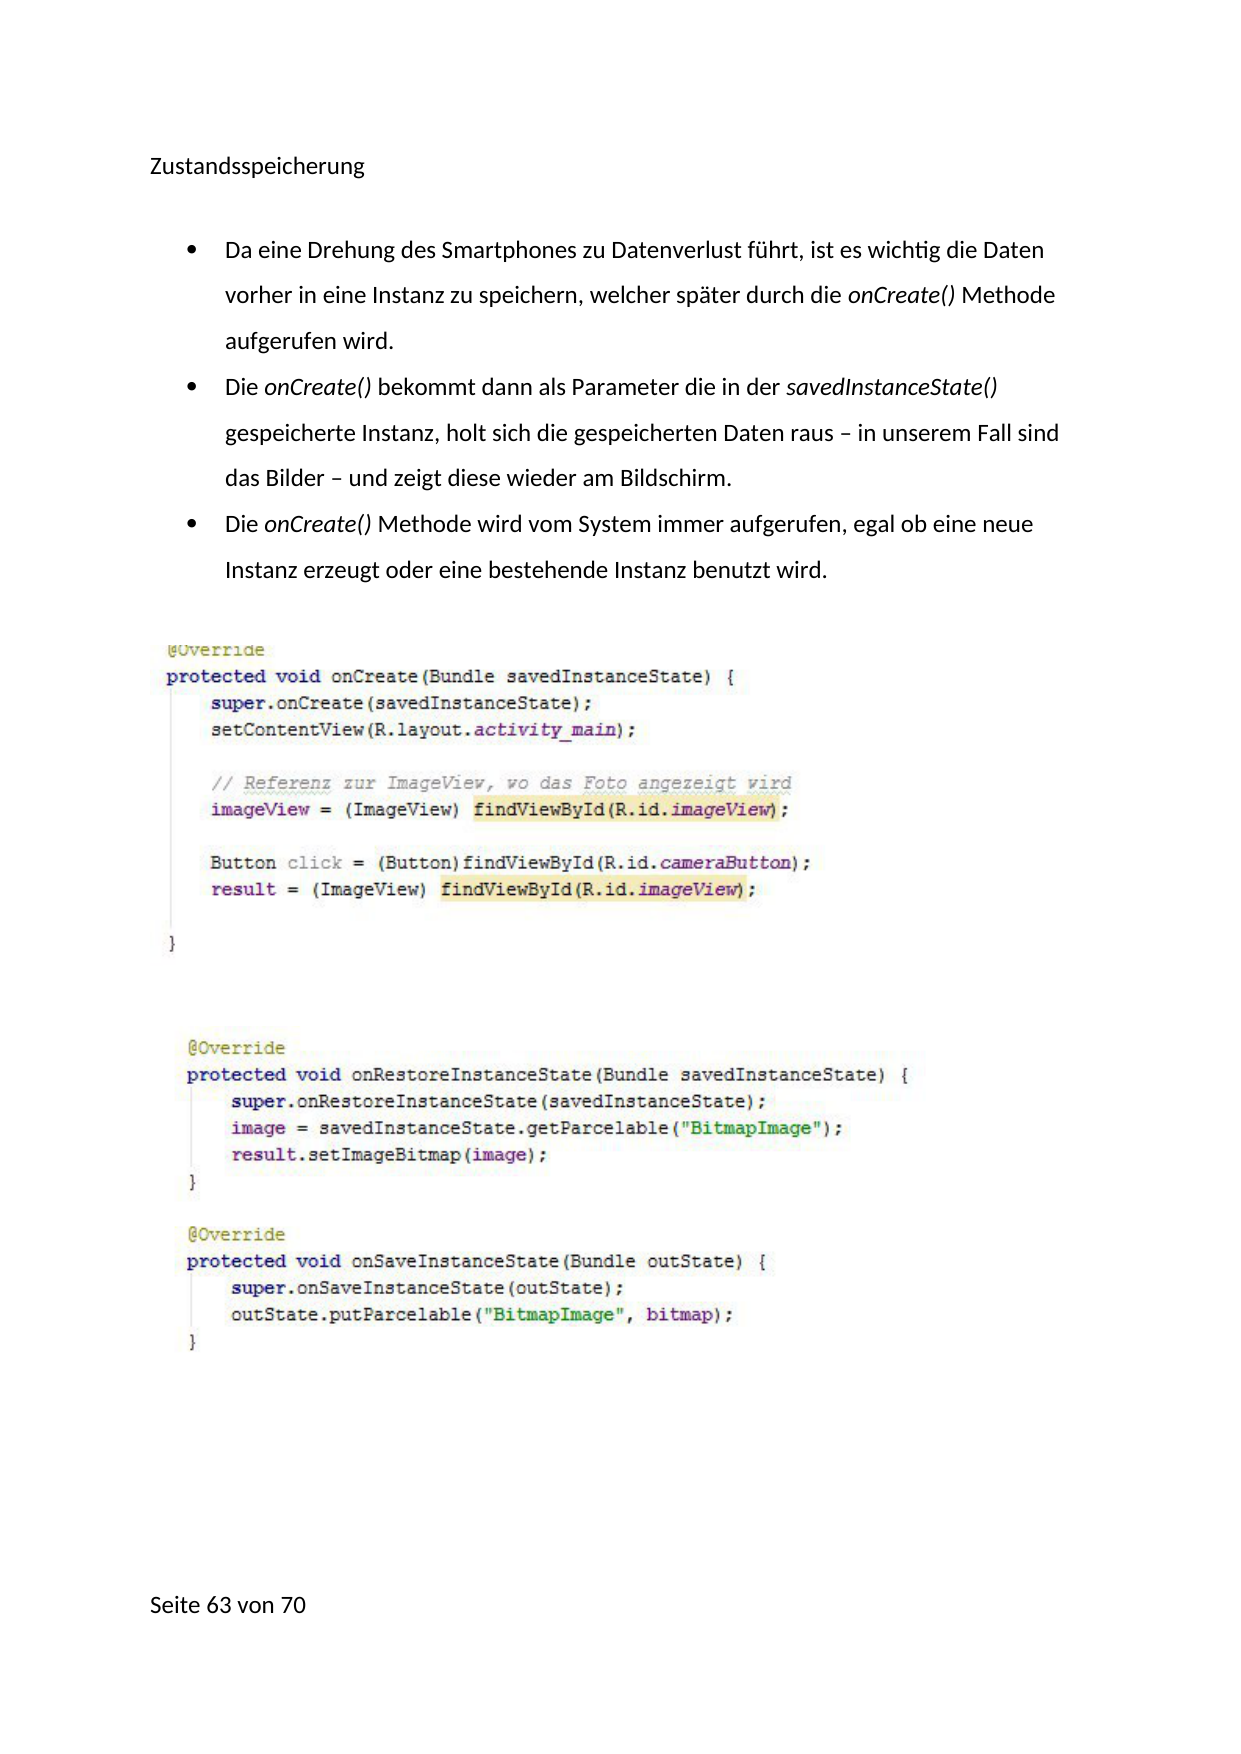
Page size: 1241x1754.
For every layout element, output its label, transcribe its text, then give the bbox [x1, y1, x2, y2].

list Die onCreate() Methode wird vom System immer aufgerufen, egal ob eine neue Instanz erzeugt oder eine bestehende Instanz benutzt wird. [187, 508, 1090, 584]
list Da eine Drehung des Smartphones zu Datenverlust führt, ist es wichtig die Daten vorher in eine Instanz zu speichern, welcher später durch die onCreate() Methode aufgerufen wird. [187, 234, 1090, 356]
picture [150, 1026, 1001, 1363]
list Die onCreate() bekommt dann als Parameter die in der savedInstanceState() gespeicherte Instanz, holt sich die gespeicherten Daten raus – in unserem Fall sind das Bilder – und zeigt diese wieder am Bildschirm. [187, 371, 1090, 493]
text Zustandsspeicherung [150, 150, 1090, 181]
picture [150, 645, 844, 966]
